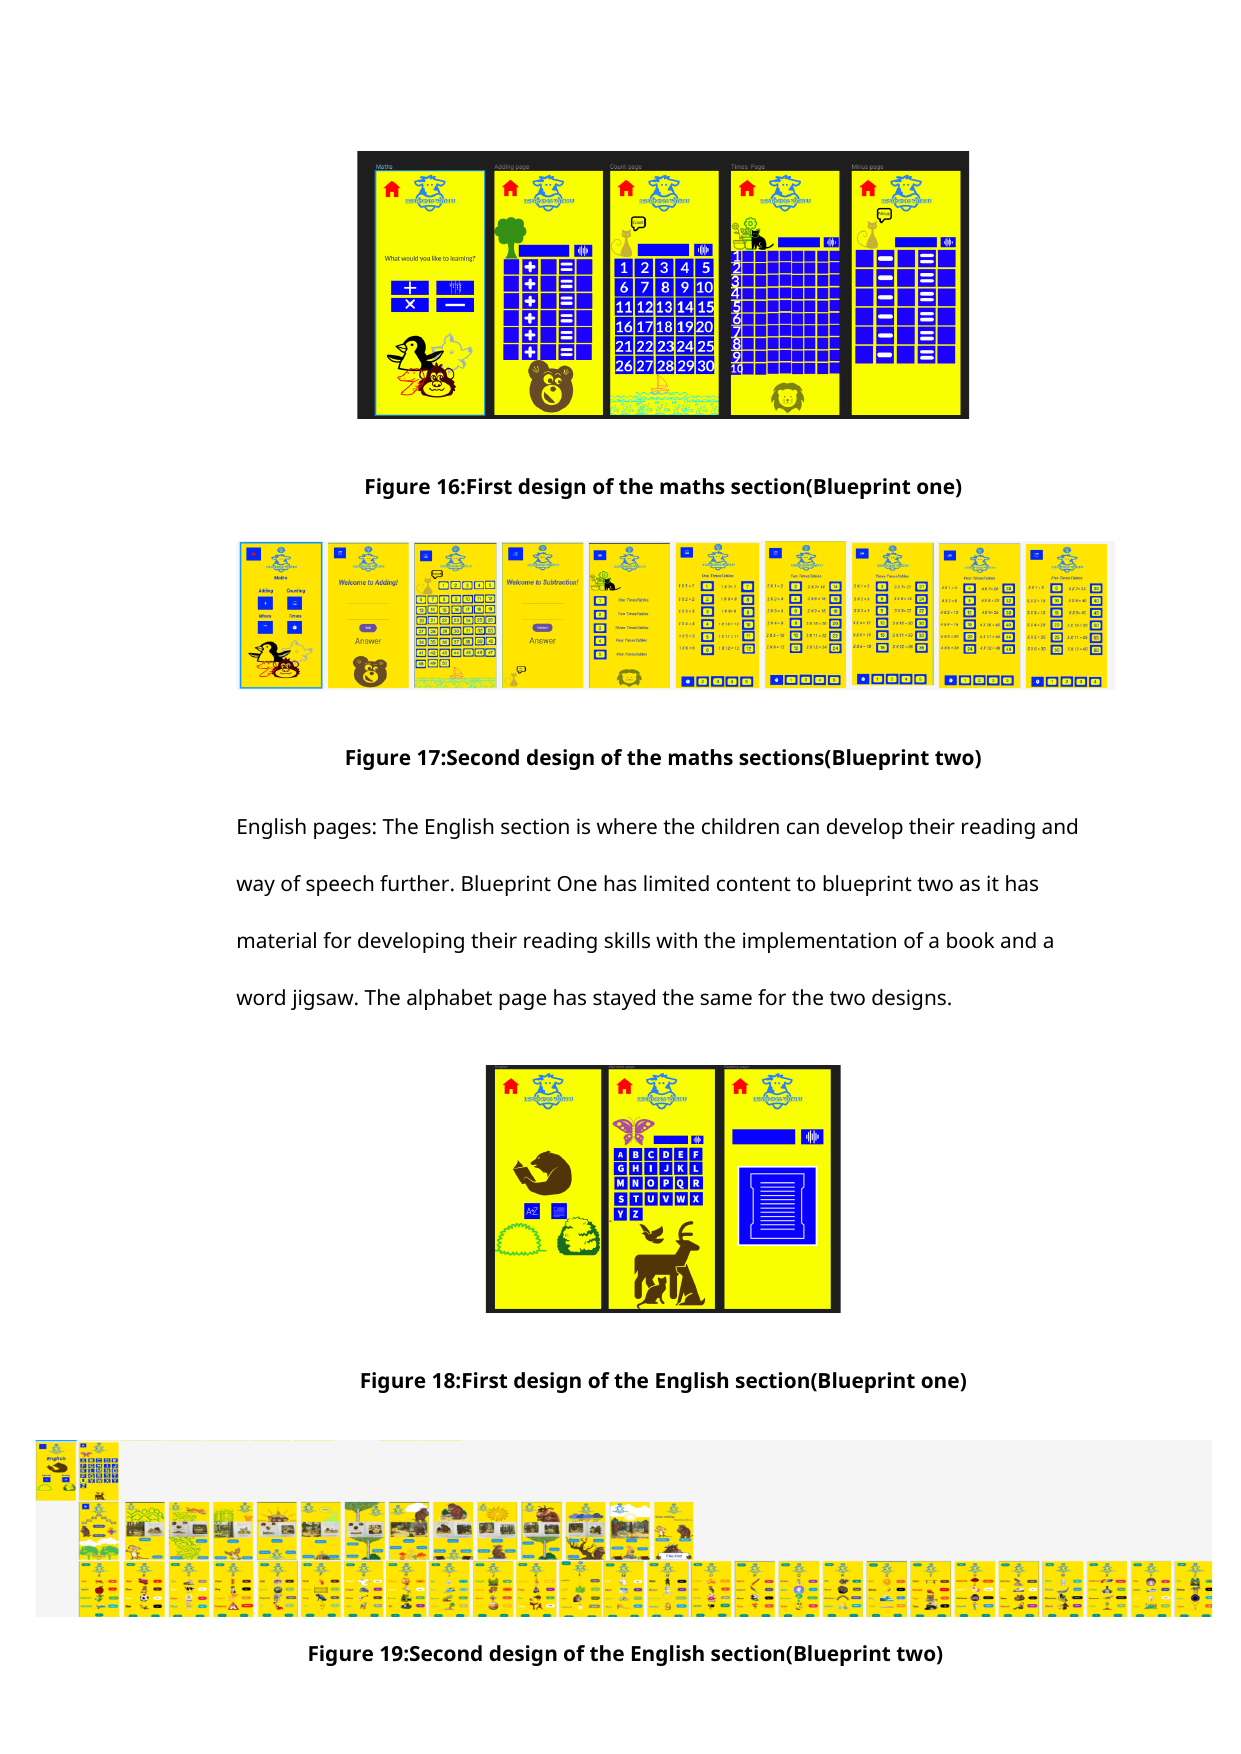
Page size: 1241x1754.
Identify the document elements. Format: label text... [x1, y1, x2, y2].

picture [357, 151, 970, 419]
picture [33, 1440, 1213, 1616]
picture [236, 541, 1116, 690]
picture [485, 1065, 841, 1313]
text English pages: The English section is where the children can develop their reading and way of speech further. Blueprint One has limited content to blueprint two as it has material for developing their reading skills with the implementation of a book and a word jigsaw. The alphabet page has stayed the same for the two designs. [236, 812, 1090, 1011]
